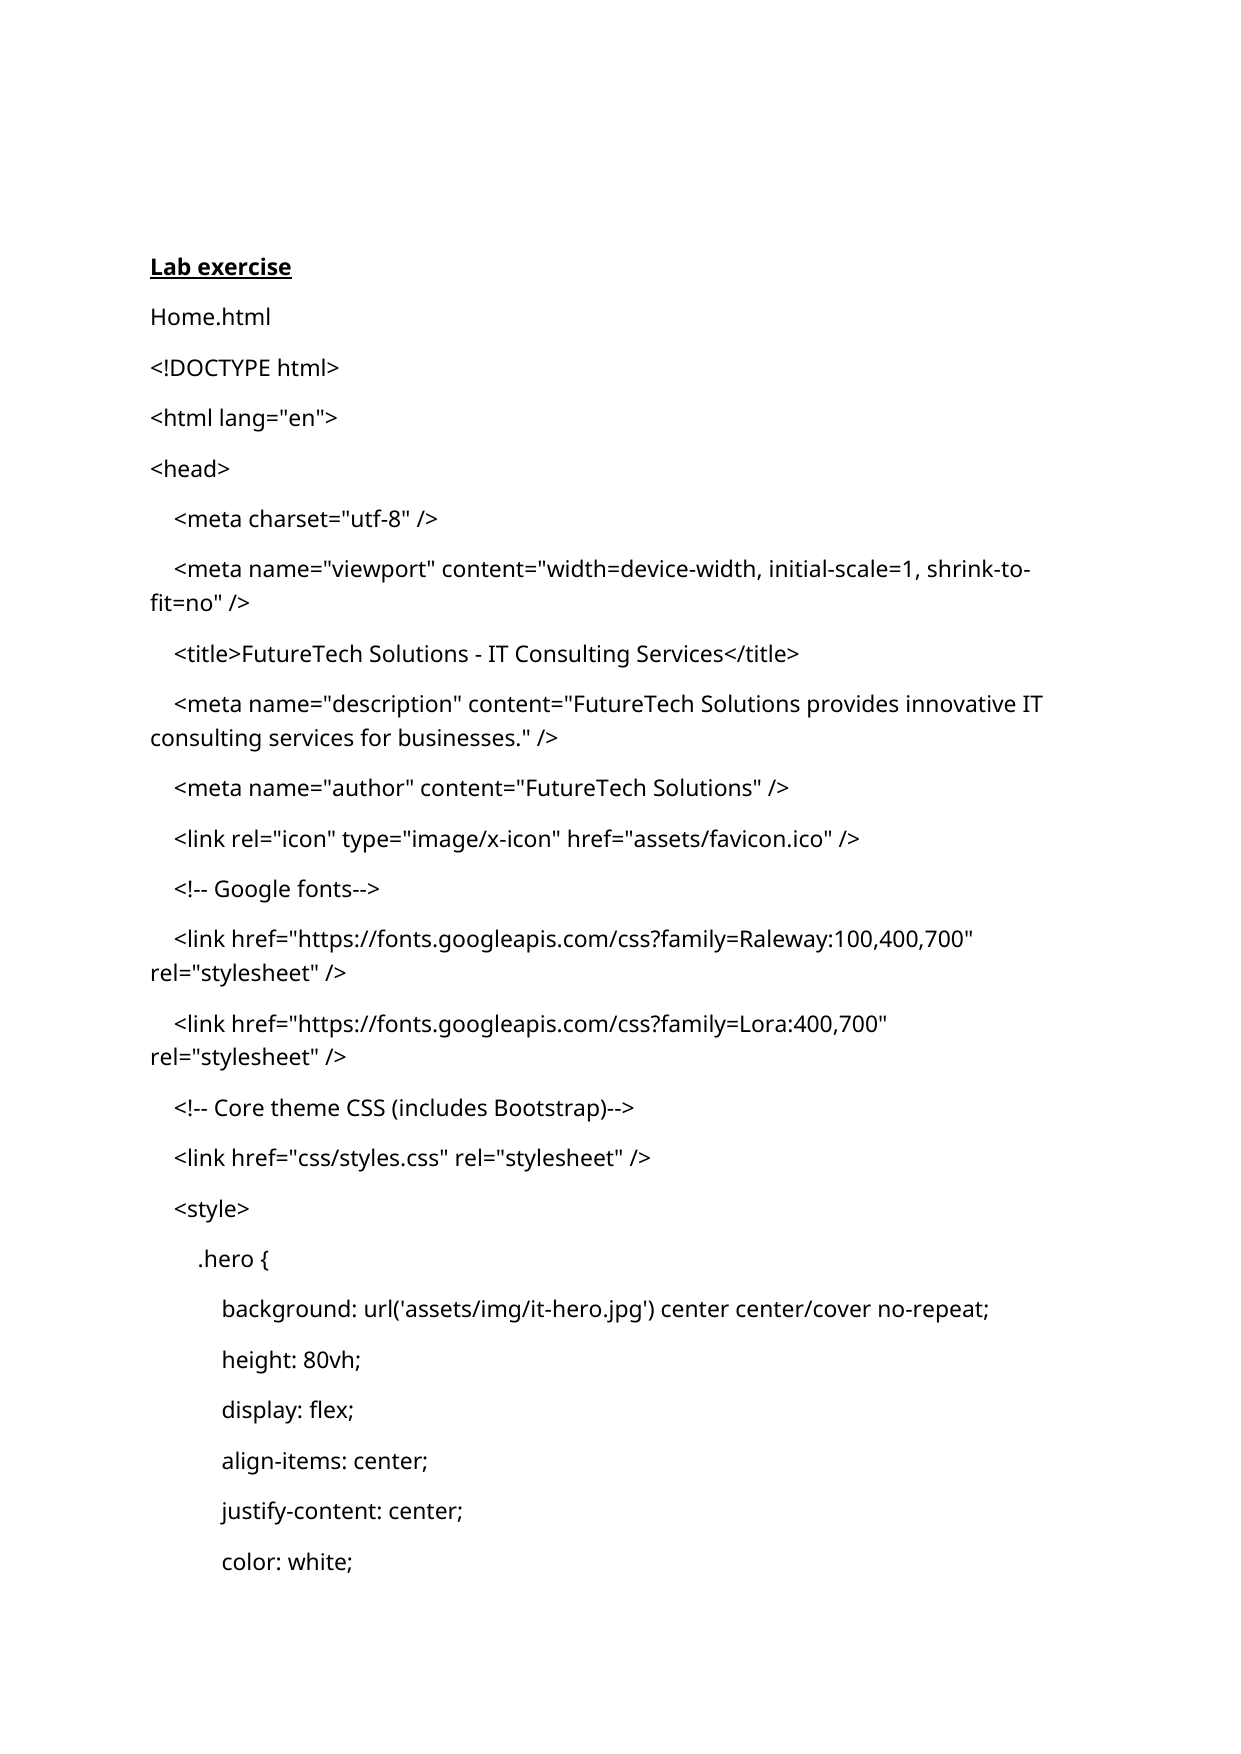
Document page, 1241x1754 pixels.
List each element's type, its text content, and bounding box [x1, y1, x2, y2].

text <!-- Google fonts--> [150, 873, 1090, 904]
text <meta name="description" content="FutureTech Solutions provides innovative IT consulting services for businesses." /> [150, 688, 1090, 753]
text background: url('assets/img/it-hero.jpg') center center/cover no-repeat; [150, 1293, 1090, 1324]
text <head> [150, 452, 1090, 484]
text height: 80vh; [150, 1344, 1090, 1375]
text Home.html [150, 301, 1090, 332]
text <title>FutureTech Solutions - IT Consulting Services</title> [150, 637, 1090, 669]
text <link rel="icon" type="image/x-icon" href="assets/favicon.ico" /> [150, 822, 1090, 854]
text <style> [150, 1192, 1090, 1224]
text .hero { [150, 1243, 1090, 1274]
text align-items: center; [150, 1444, 1090, 1476]
text <link href="https://fonts.googleapis.com/css?family=Lora:400,700" rel="stylesheet" /> [150, 1007, 1090, 1072]
text <meta charset="utf-8" /> [150, 503, 1090, 534]
text <!-- Core theme CSS (includes Bootstrap)--> [150, 1092, 1090, 1123]
text <link href="css/styles.css" rel="stylesheet" /> [150, 1142, 1090, 1173]
text <meta name="author" content="FutureTech Solutions" /> [150, 772, 1090, 803]
text color: white; [150, 1545, 1090, 1577]
text Lab exercise [150, 251, 1090, 282]
text justify-content: center; [150, 1495, 1090, 1526]
text <html lang="en"> [150, 402, 1090, 433]
text <!DOCTYPE html> [150, 352, 1090, 383]
text <meta name="viewport" content="width=device-width, initial-scale=1, shrink-to-fit=no" /> [150, 553, 1090, 618]
text display: flex; [150, 1394, 1090, 1425]
text <link href="https://fonts.googleapis.com/css?family=Raleway:100,400,700" rel="stylesheet" /> [150, 923, 1090, 988]
